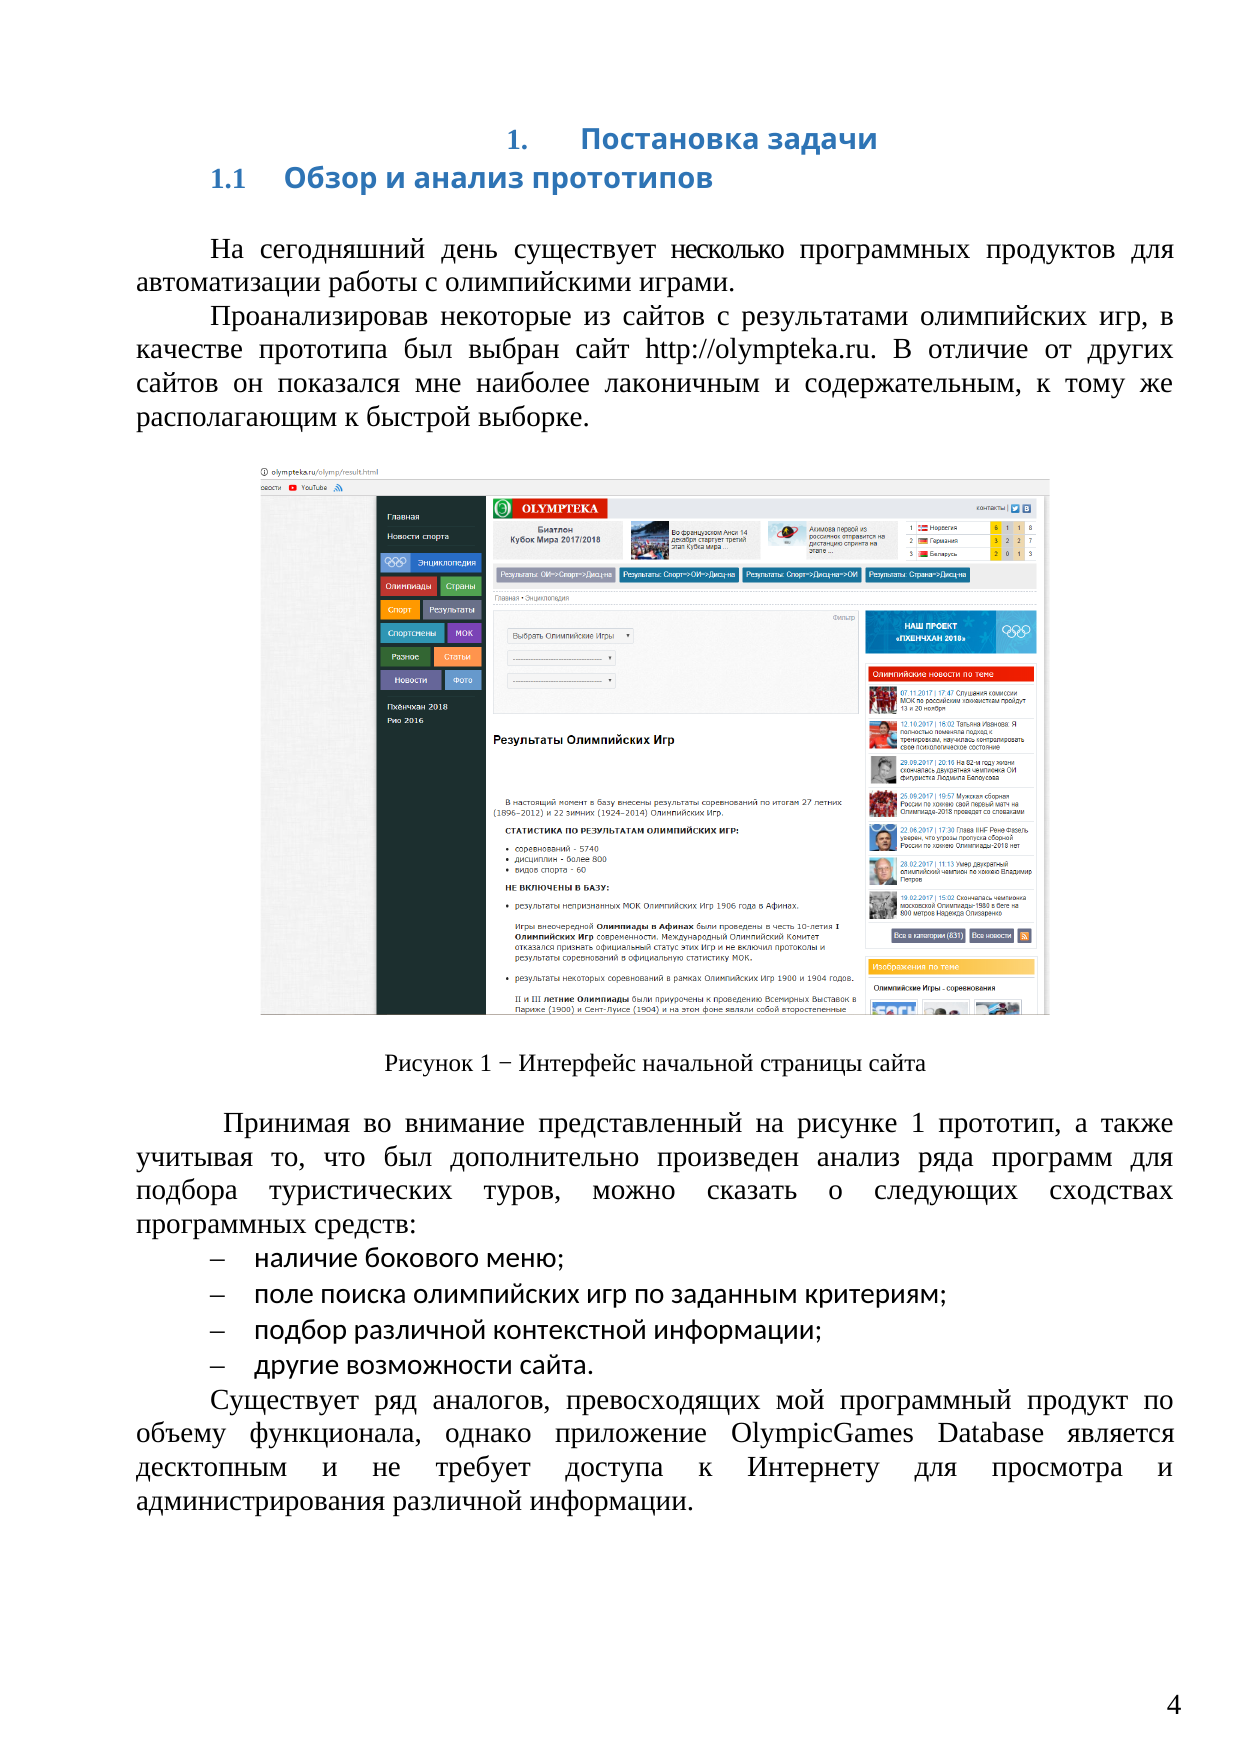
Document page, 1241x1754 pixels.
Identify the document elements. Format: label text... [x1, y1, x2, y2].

text Рисунок 1 − Интерфейс начальной страницы сайта [136, 1048, 1174, 1077]
list другие возможности сайта. [136, 1346, 1174, 1382]
list подбор различной контекстной информации; [136, 1311, 1174, 1346]
picture [260, 465, 1050, 1015]
subtitle Постановка задачи [136, 118, 1174, 158]
subtitle Обзор и анализ прототипов [210, 158, 1174, 197]
list наличие бокового меню; [136, 1239, 1174, 1275]
list поле поиска олимпийских игр по заданным критериям; [136, 1275, 1174, 1311]
text На сегодняшний день существует несколько программных продуктов для автоматизации работы с олимпийскими играми. [136, 231, 1174, 298]
text Существует ряд аналогов, превосходящих мой программный продукт по объему функционала, однако приложение OlympicGames Database является десктопным и не требует доступа к Интернету для просмотра и администрирования различной информации. [136, 1382, 1174, 1516]
text Проанализировав некоторые из сайтов с результатами олимпийских игр, в качестве прототипа был выбран сайт http://olympteka.ru. В отличие от других сайтов он показался мне наиболее лаконичным и содержательным, к тому же располагающим к быстрой выборке. [136, 298, 1174, 432]
text Принимая во внимание представленный на рисунке 1 прототип, а также учитывая то, что был дополнительно произведен анализ ряда программ для подбора туристических туров, можно сказать о следующих сходствах программных средств: [136, 1105, 1174, 1239]
